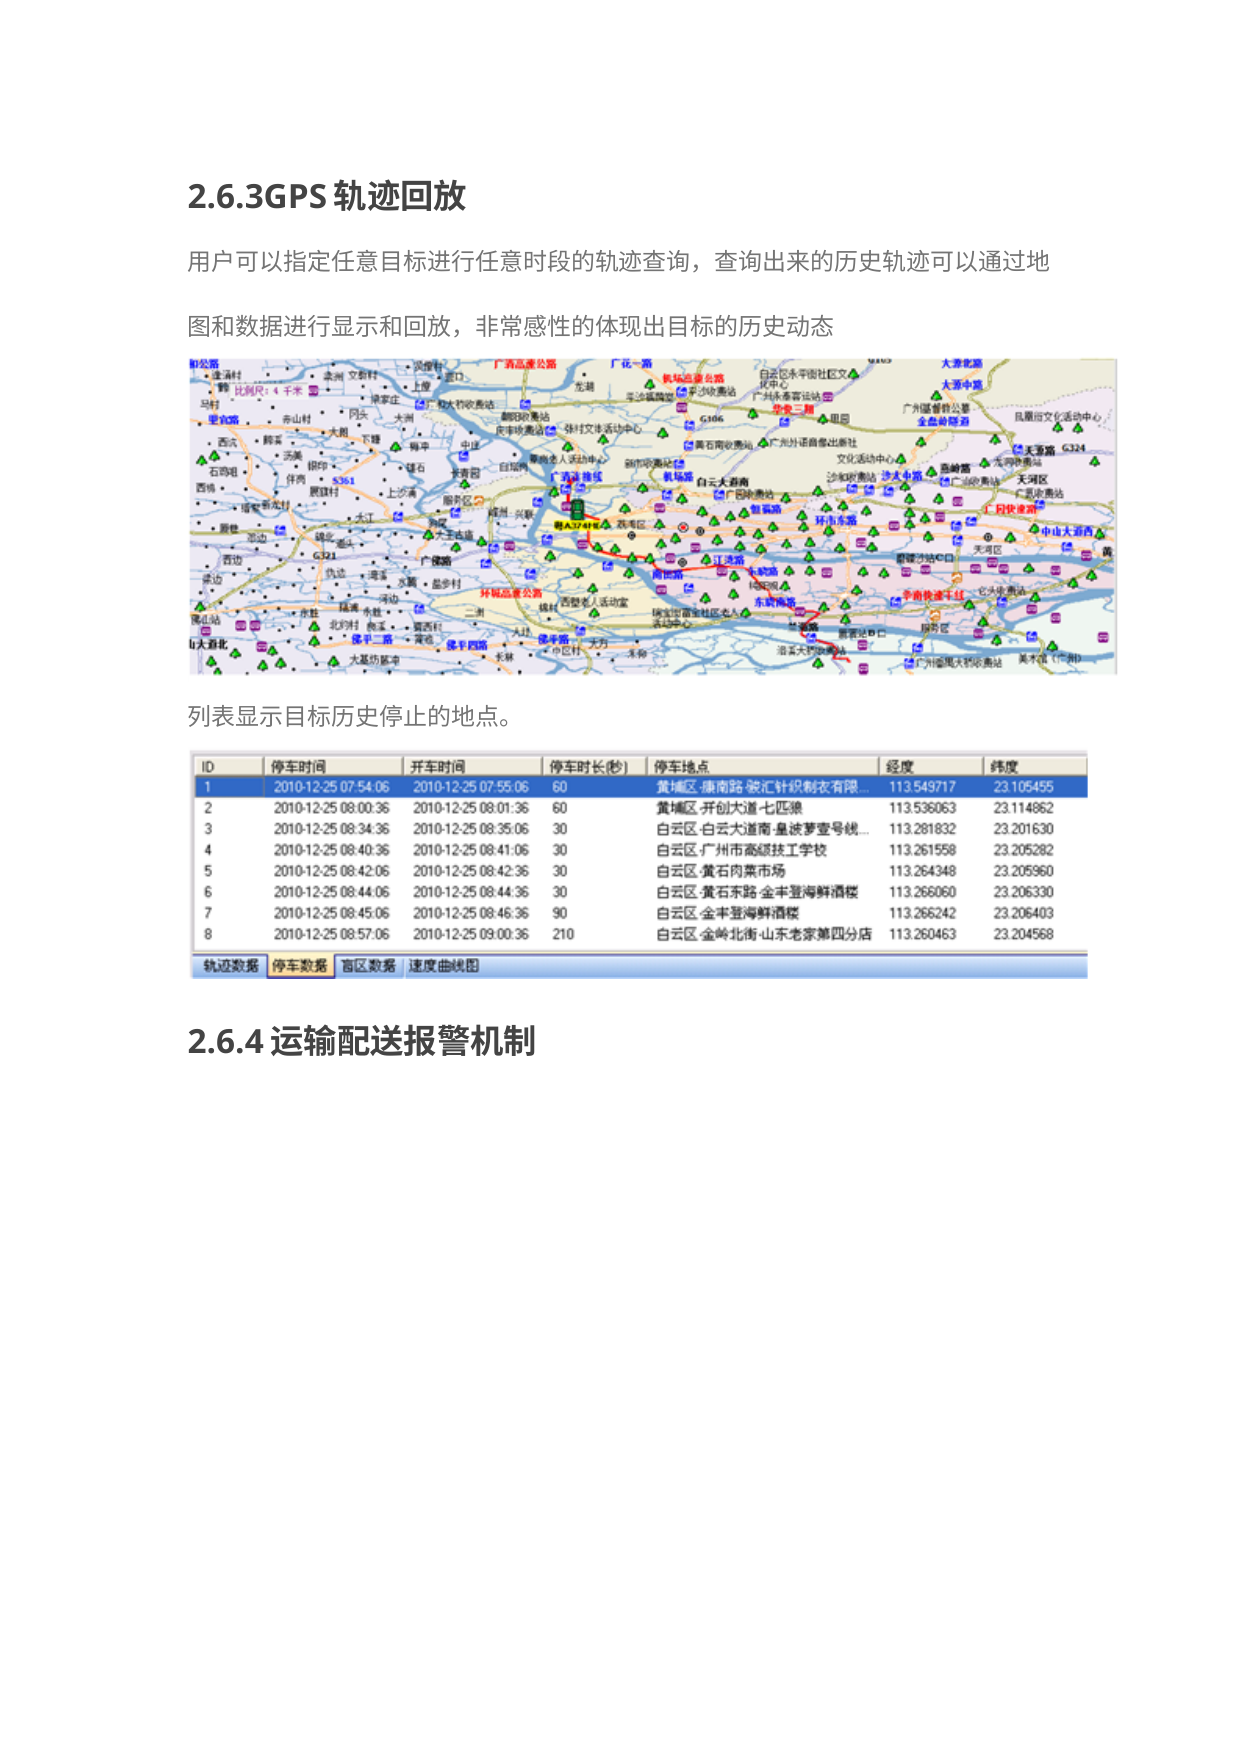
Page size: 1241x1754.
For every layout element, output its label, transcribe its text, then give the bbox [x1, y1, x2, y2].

picture [187, 357, 1119, 682]
text 2.6.3GPS轨迹回放 [187, 162, 1053, 227]
text 列表显示目标历史停止的地点。 [187, 682, 1053, 747]
picture [187, 747, 1088, 979]
text 用户可以指定任意目标进行任意时段的轨迹查询，查询出来的历史轨迹可以通过地图和数据进行显示和回放，非常感性的体现出目标的历史动态 [187, 227, 1053, 357]
text 2.6.4运输配送报警机制 [187, 1007, 1053, 1072]
